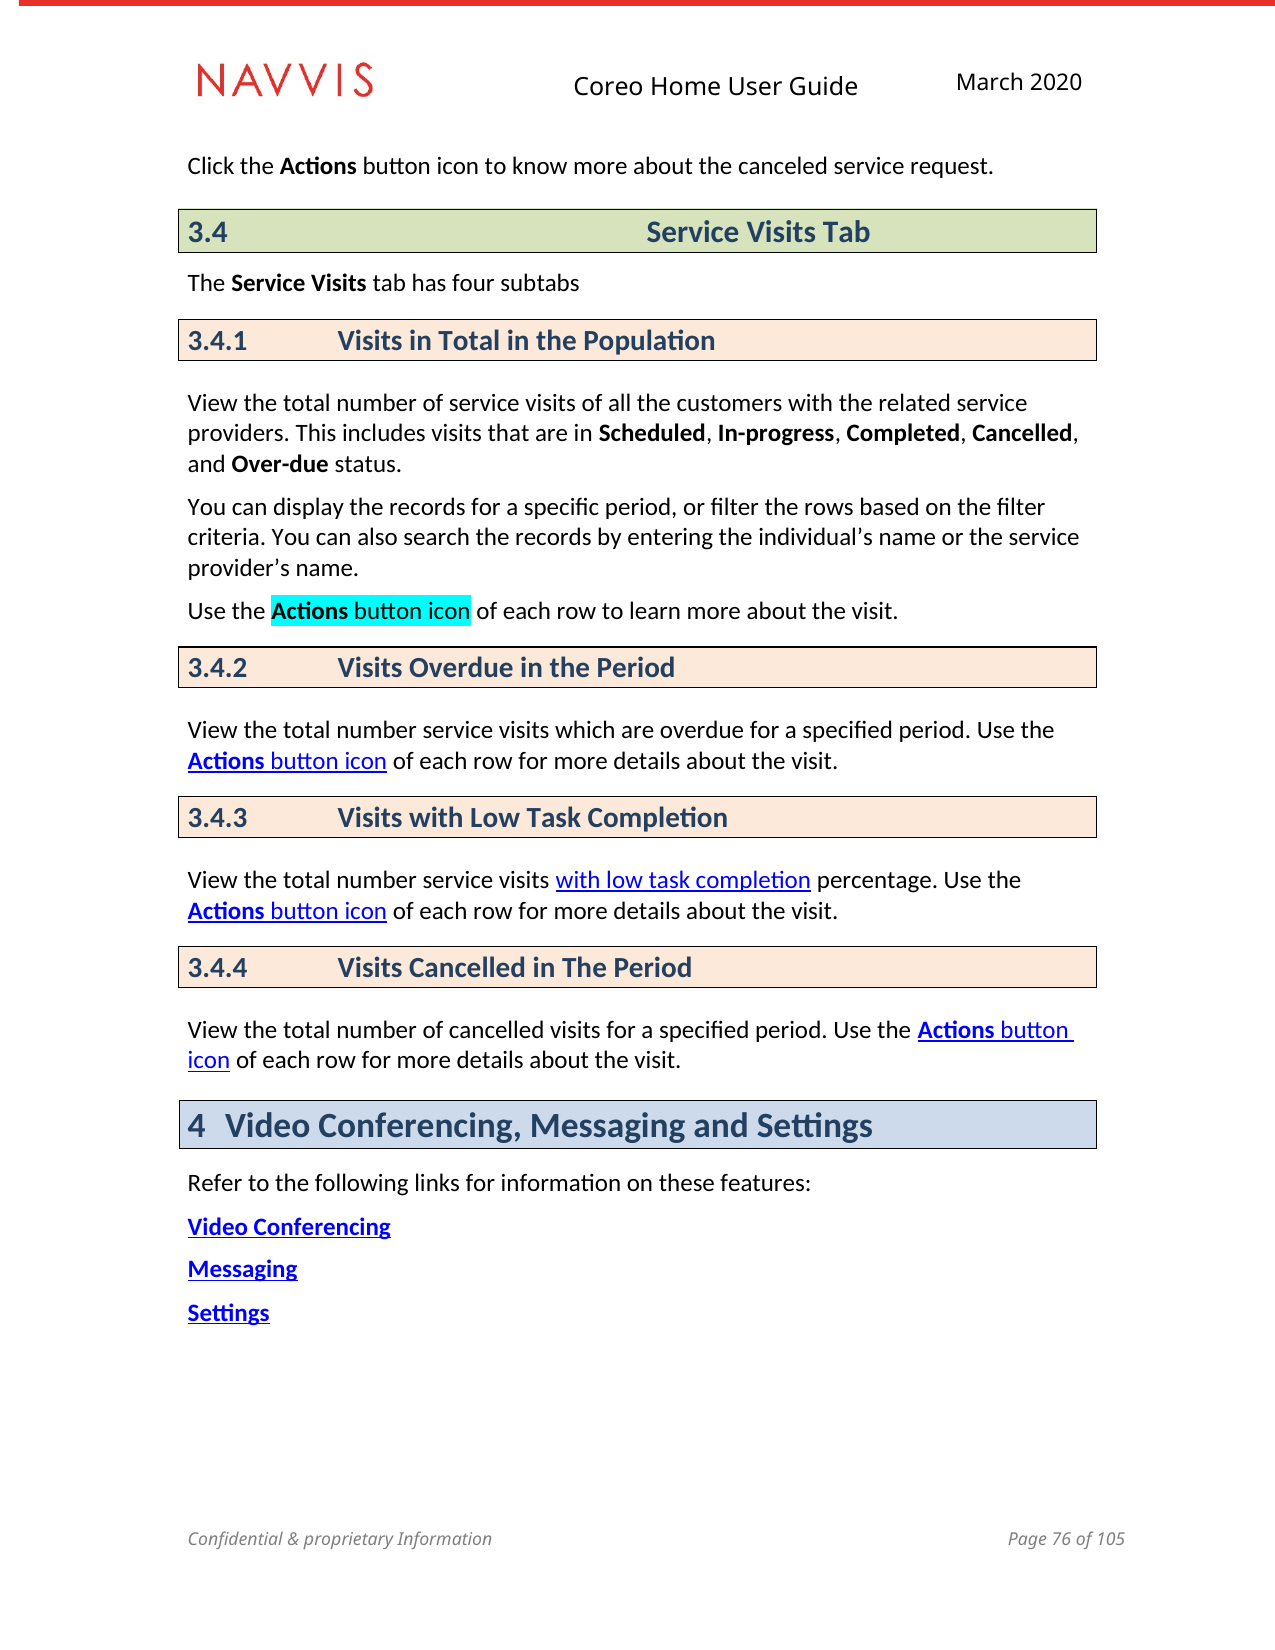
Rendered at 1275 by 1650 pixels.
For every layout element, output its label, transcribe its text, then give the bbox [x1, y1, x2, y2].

text View the total number of cancelled visits for a specified period. Use the Actions button icon of each row for more details about the visit. [187, 1014, 1087, 1075]
subtitle Visits in Total in the Population [179, 320, 1096, 360]
text View the total number of service visits of all the customers with the related service providers. This includes visits that are in Scheduled, In-progress, Completed, Cancelled, and Over-due status. [187, 387, 1087, 478]
text Video Conferencing [187, 1211, 1087, 1241]
text View the total number service visits with low task completion percentage. Use the Actions button icon of each row for more details about the visit. [187, 864, 1087, 925]
text View the total number service visits which are overdue for a specified period. Use the Actions button icon of each row for more details about the visit. [187, 714, 1087, 775]
subtitle Visits Overdue in the Period [179, 648, 1096, 687]
text Settings [187, 1297, 1087, 1327]
text Click the Actions button icon to know more about the canceled service request. [187, 150, 1087, 181]
text Refer to the following links for information on these features: [187, 1168, 1087, 1198]
text Messaging [187, 1254, 1087, 1284]
picture [187, 55, 383, 104]
subtitle Video Conferencing, Messaging and Settings [180, 1101, 1096, 1148]
subtitle Visits with Low Task Completion [179, 797, 1096, 837]
text Use the Actions button icon of each row to learn more about the visit. [471, 595, 1087, 626]
text The Service Visits tab has four subtabs [187, 267, 1087, 298]
text You can display the records for a specific period, or filter the rows based on the filter criteria. You can also search the records by entering the individual’s name or the service provider’s name. [187, 491, 1087, 582]
subtitle Service Visits Tab [179, 210, 1096, 252]
subtitle Visits Cancelled in The Period [179, 947, 1096, 987]
